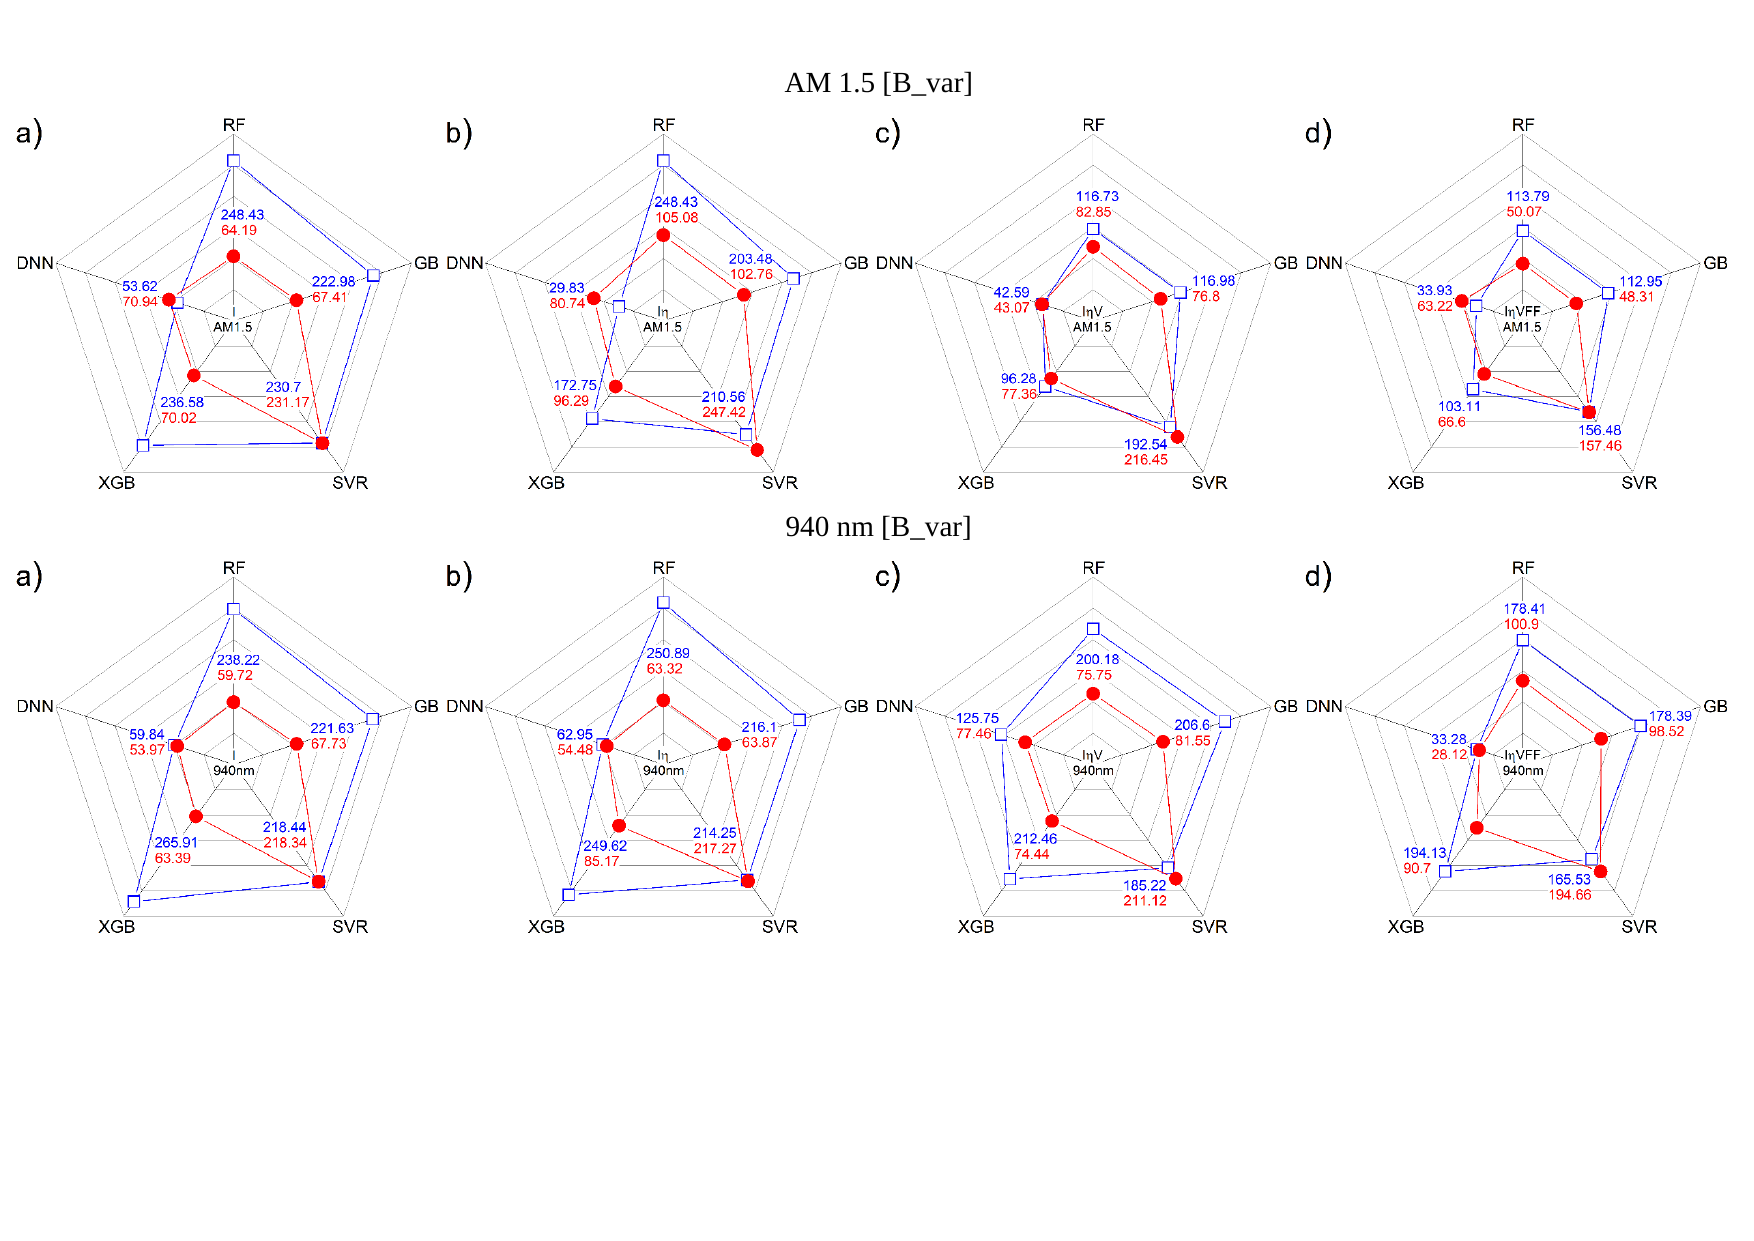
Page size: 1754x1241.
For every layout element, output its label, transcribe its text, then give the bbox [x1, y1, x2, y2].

text 940 nm [B_var] [15, 509, 1742, 542]
text AM 1.5 [B_var] [15, 65, 1742, 98]
picture [14, 558, 1733, 936]
picture [14, 115, 1733, 492]
